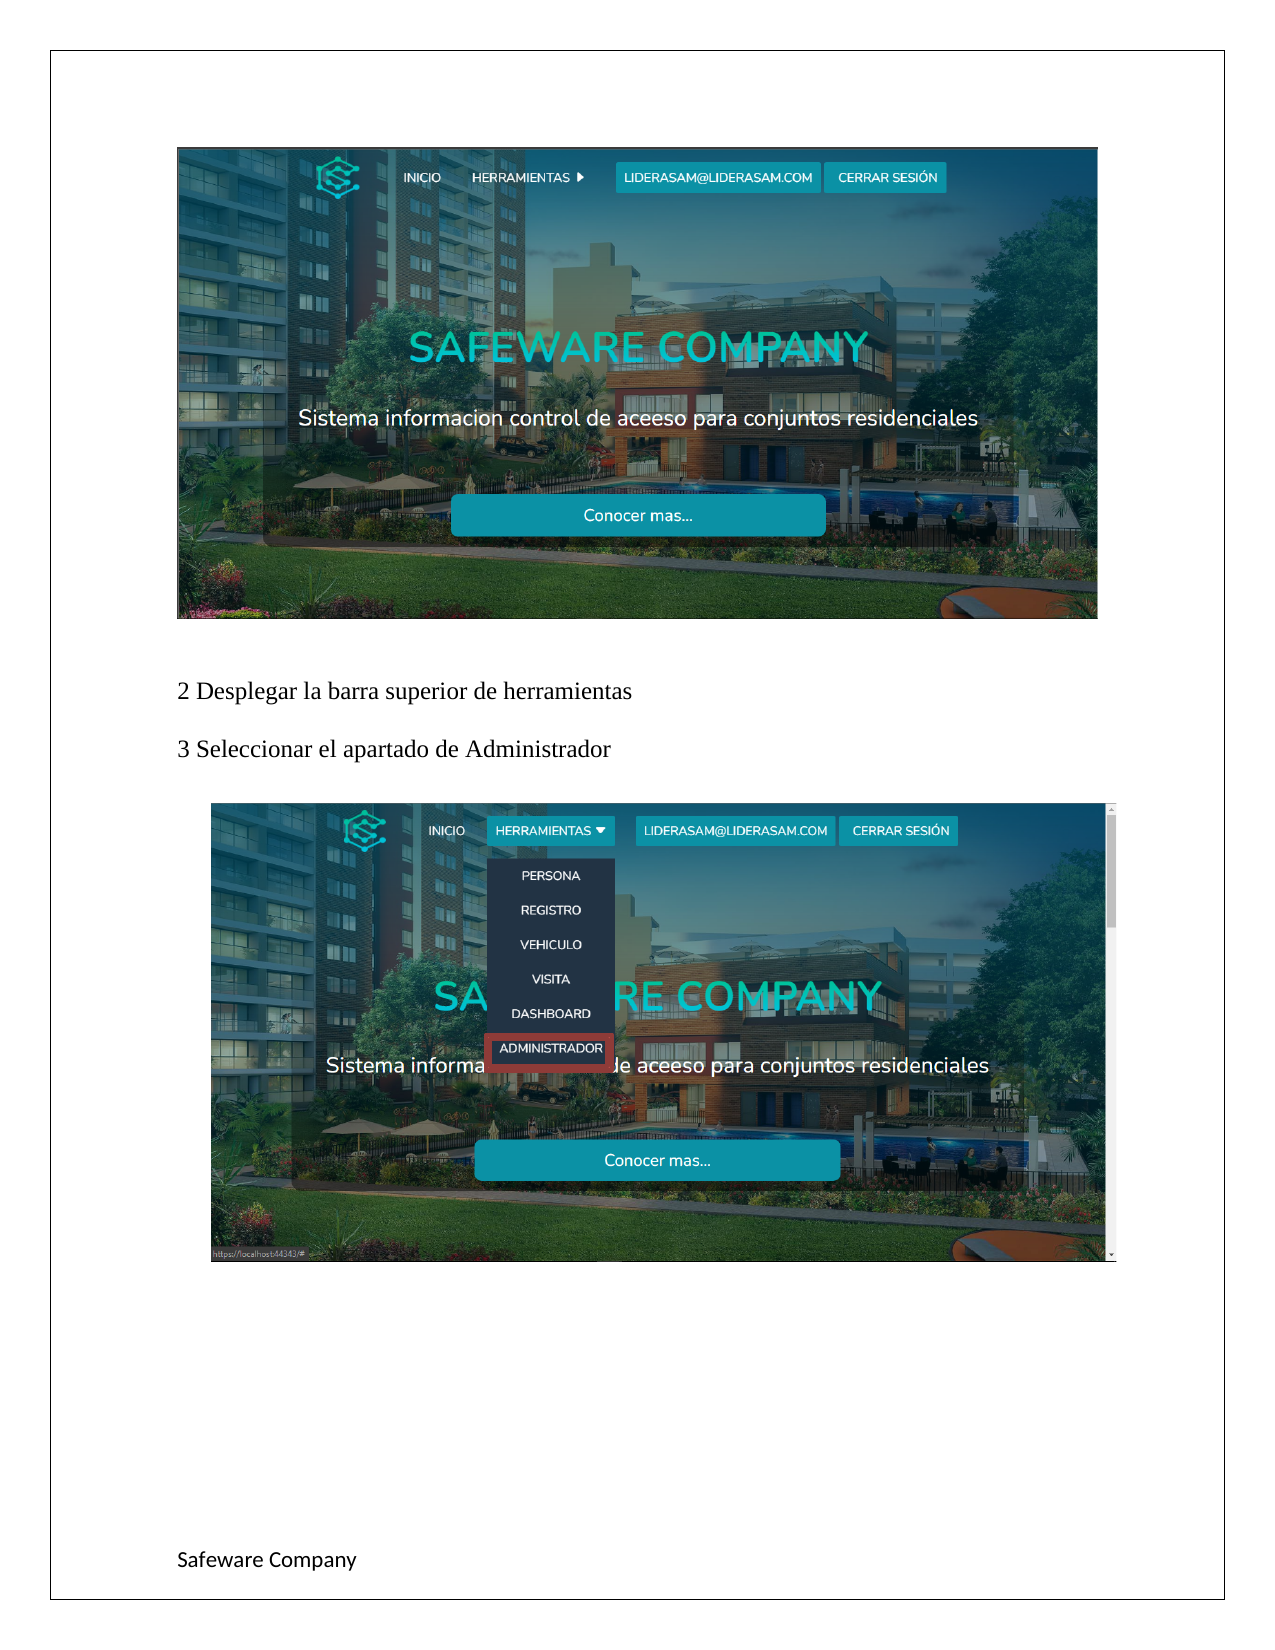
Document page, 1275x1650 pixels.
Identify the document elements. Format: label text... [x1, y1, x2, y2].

subtitle 2 Desplegar la barra superior de herramientas [177, 676, 1098, 705]
picture [211, 803, 1117, 1262]
subtitle 3 Seleccionar el apartado de Administrador [177, 734, 1098, 763]
picture [177, 147, 1098, 619]
picture [1078, 209, 1087, 214]
